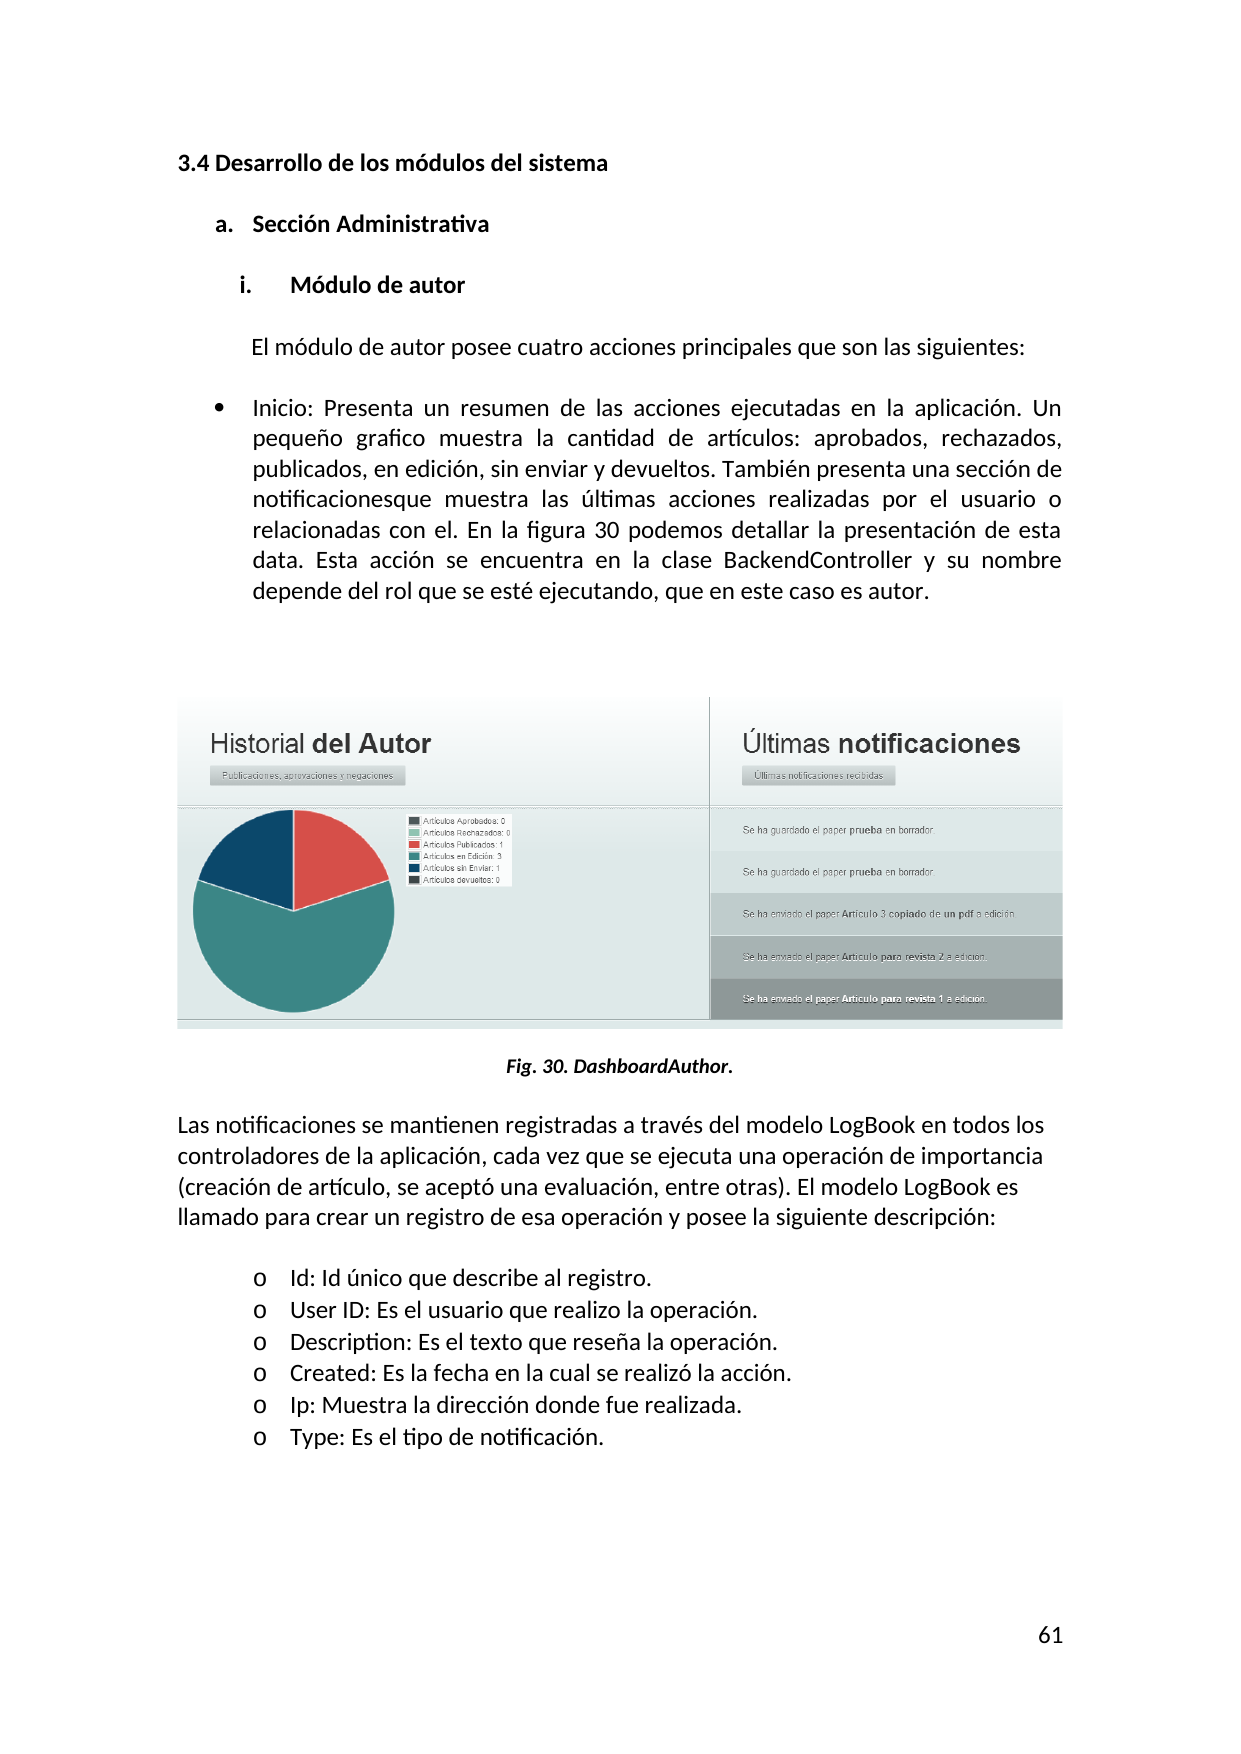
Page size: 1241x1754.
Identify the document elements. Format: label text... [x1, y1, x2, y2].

list Ip: Muestra la dirección donde fue realizada. [252, 1389, 1063, 1421]
text Las notificaciones se mantienen registradas a través del modelo LogBook en todos los controladores de la aplicación, cada vez que se ejecuta una operación de importancia (creación de artículo, se aceptó una evaluación, entre otras). El modelo LogBook es llamado para crear un registro de esa operación y posee la siguiente descripción: [177, 1110, 1063, 1232]
list Description: Es el texto que reseña la operación. [252, 1326, 1063, 1358]
text Fig. 30. DashboardAuthor. [177, 1054, 1063, 1079]
list Sección Administrativa [215, 209, 1063, 239]
list User ID: Es el usuario que realizo la operación. [252, 1294, 1063, 1326]
list 3.4 Desarrollo de los módulos del sistema [177, 148, 1063, 178]
list Id: Id único que describe al registro. [252, 1262, 1063, 1294]
list Módulo de autor [252, 270, 1063, 300]
list Type: Es el tipo de notificación. [252, 1421, 1063, 1453]
list Inicio: Presenta un resumen de las acciones ejecutadas en la aplicación. Un pequeño grafico muestra la cantidad de artículos: aprobados, rechazados, publicados, en edición, sin enviar y devueltos. También presenta una sección de notificacionesque muestra las últimas acciones realizadas por el usuario o relacionadas con el. En la figura 30 podemos detallar la presentación de esta data. Esta acción se encuentra en la clase BackendController y su nombre depende del rol que se esté ejecutando, que en este caso es autor. [215, 392, 1063, 605]
text El módulo de autor posee cuatro acciones principales que son las siguientes: [177, 331, 1063, 361]
list Created: Es la fecha en la cual se realizó la acción. [252, 1358, 1063, 1389]
picture [177, 697, 1063, 1029]
